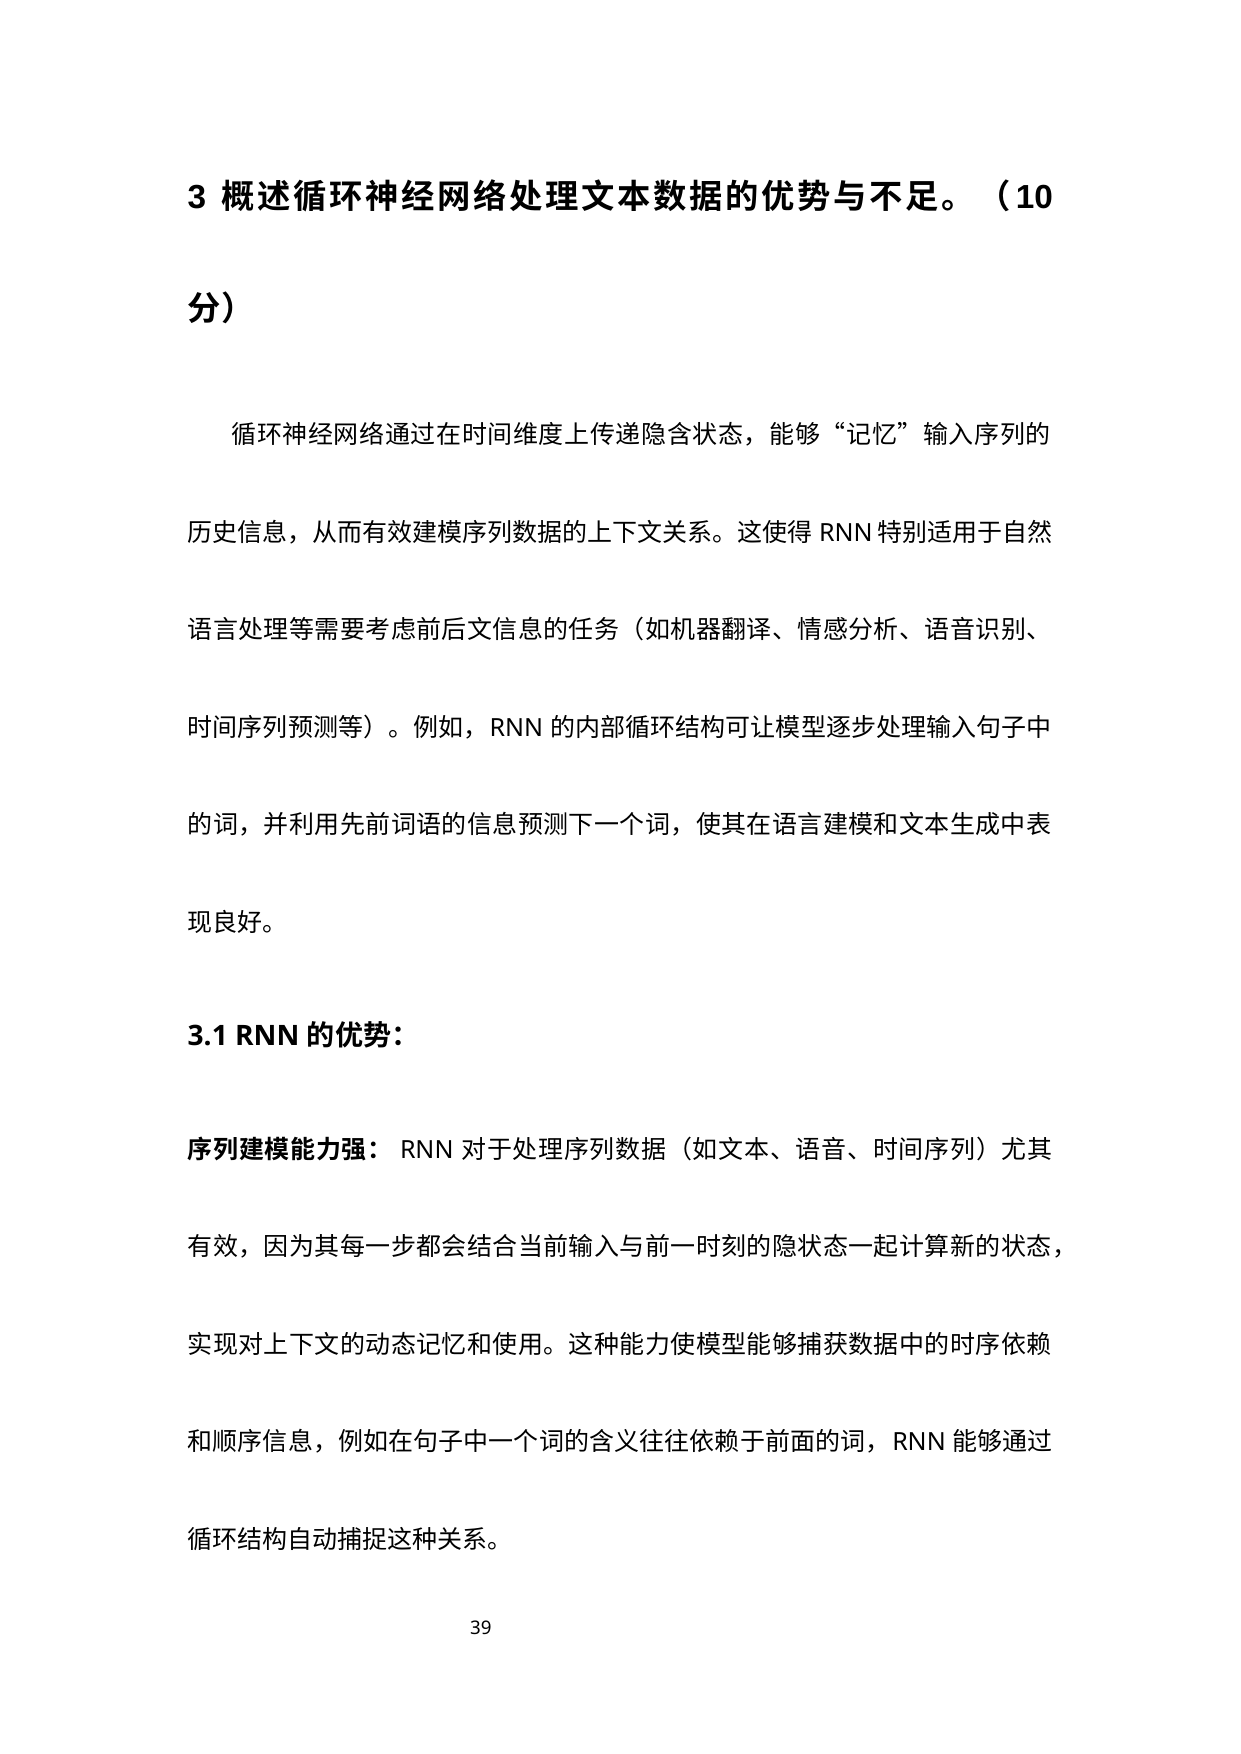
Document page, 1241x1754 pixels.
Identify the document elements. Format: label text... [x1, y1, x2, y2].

subtitle 3 概述循环神经网络处理文本数据的优势与不足。（10分） [187, 162, 1053, 339]
text 序列建模能力强： RNN 对于处理序列数据（如文本、语音、时间序列）尤其有效，因为其每一步都会结合当前输入与前一时刻的隐状态一起计算新的状态，实现对上下文的动态记忆和使用。这种能力使模型能够捕获数据中的时序依赖和顺序信息，例如在句子中一个词的含义往往依赖于前面的词，RNN 能够通过循环结构自动捕捉这种关系。 [187, 1115, 1053, 1570]
subtitle 3.1 RNN 的优势： [187, 1000, 1053, 1065]
text 循环神经网络通过在时间维度上传递隐含状态，能够“记忆”输入序列的历史信息，从而有效建模序列数据的上下文关系。这使得RNN特别适用于自然语言处理等需要考虑前后文信息的任务（如机器翻译、情感分析、语音识别、时间序列预测等）。例如，RNN 的内部循环结构可让模型逐步处理输入句子中的词，并利用先前词语的信息预测下一个词，使其在语言建模和文本生成中表现良好。 [187, 401, 1053, 953]
